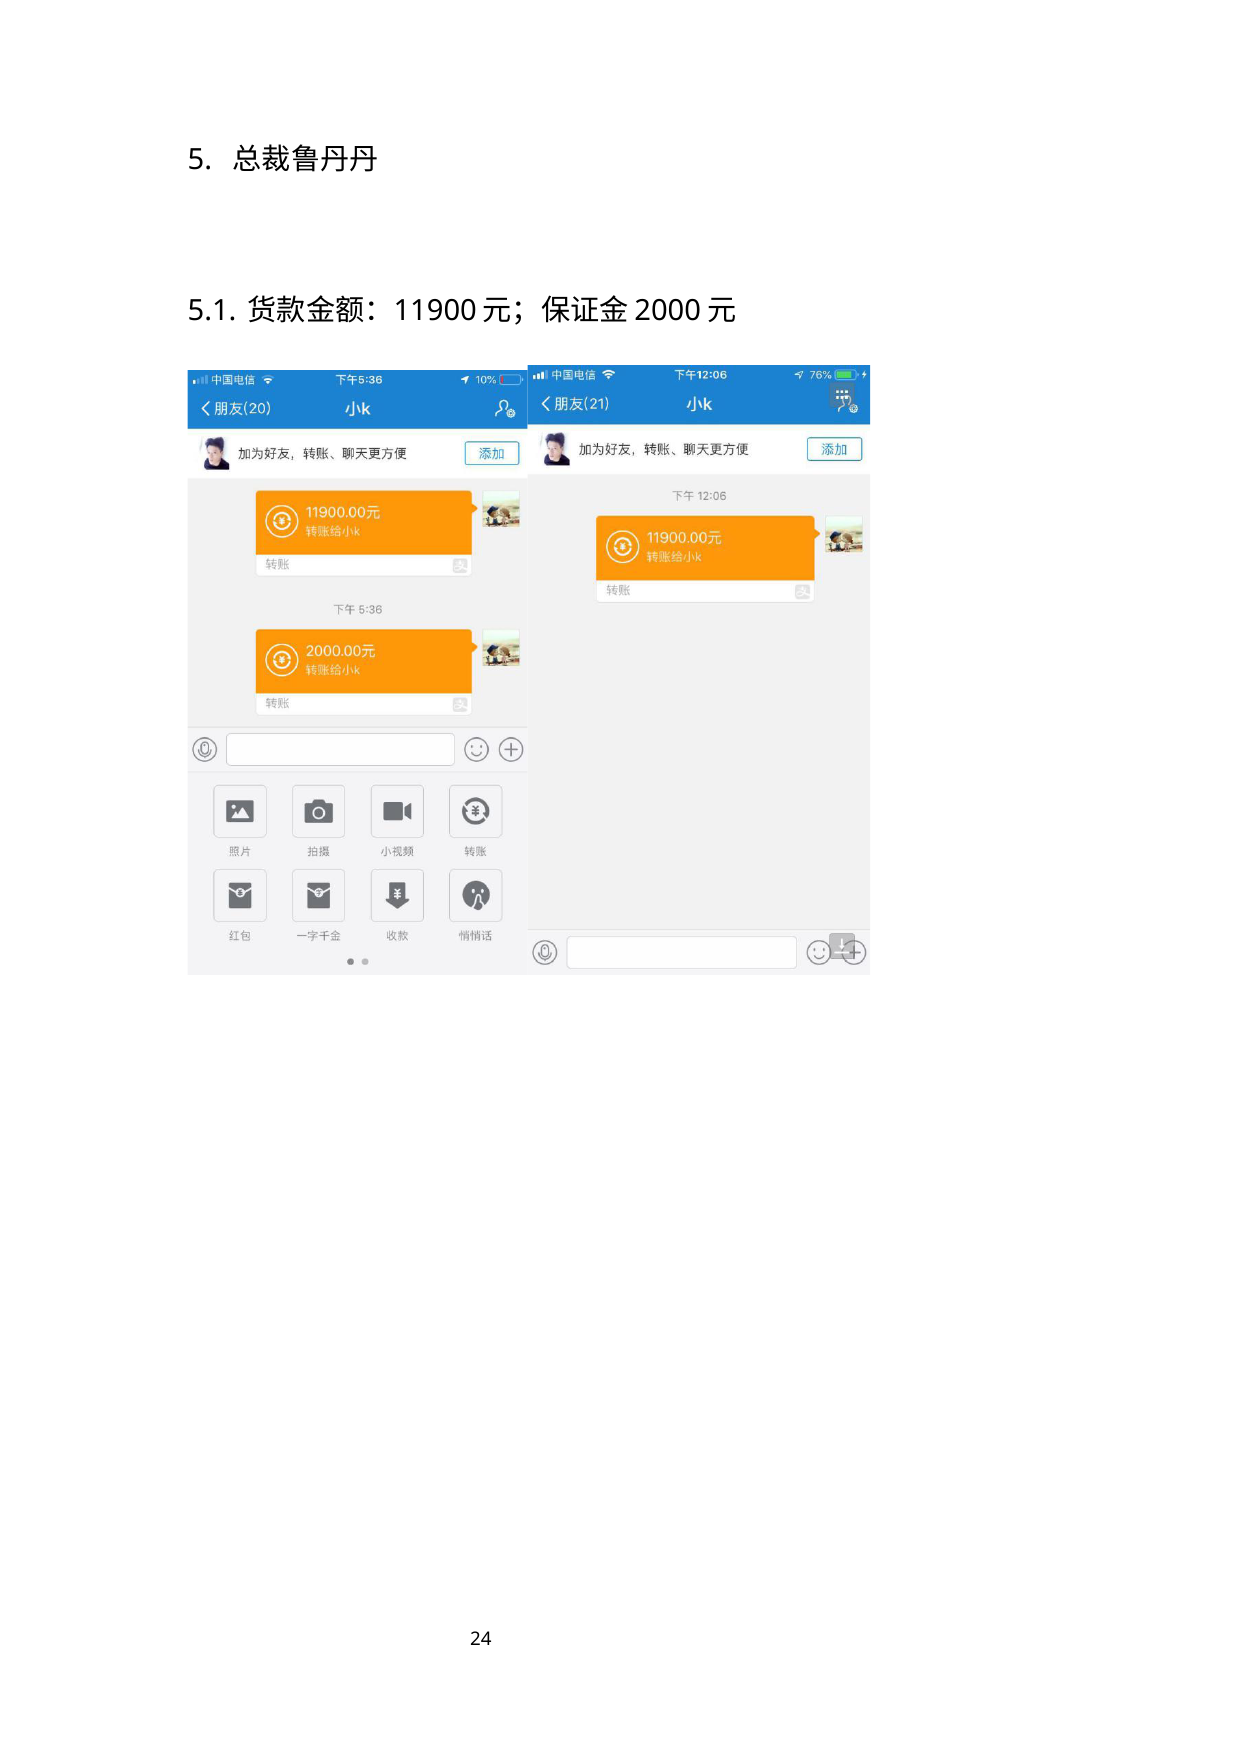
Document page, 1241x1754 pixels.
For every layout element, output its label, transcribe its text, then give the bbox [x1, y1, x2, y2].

picture [187, 365, 871, 975]
subtitle 总裁鲁丹丹 [187, 124, 1053, 189]
subtitle 货款金额：11900元；保证金2000元 [187, 275, 1053, 340]
